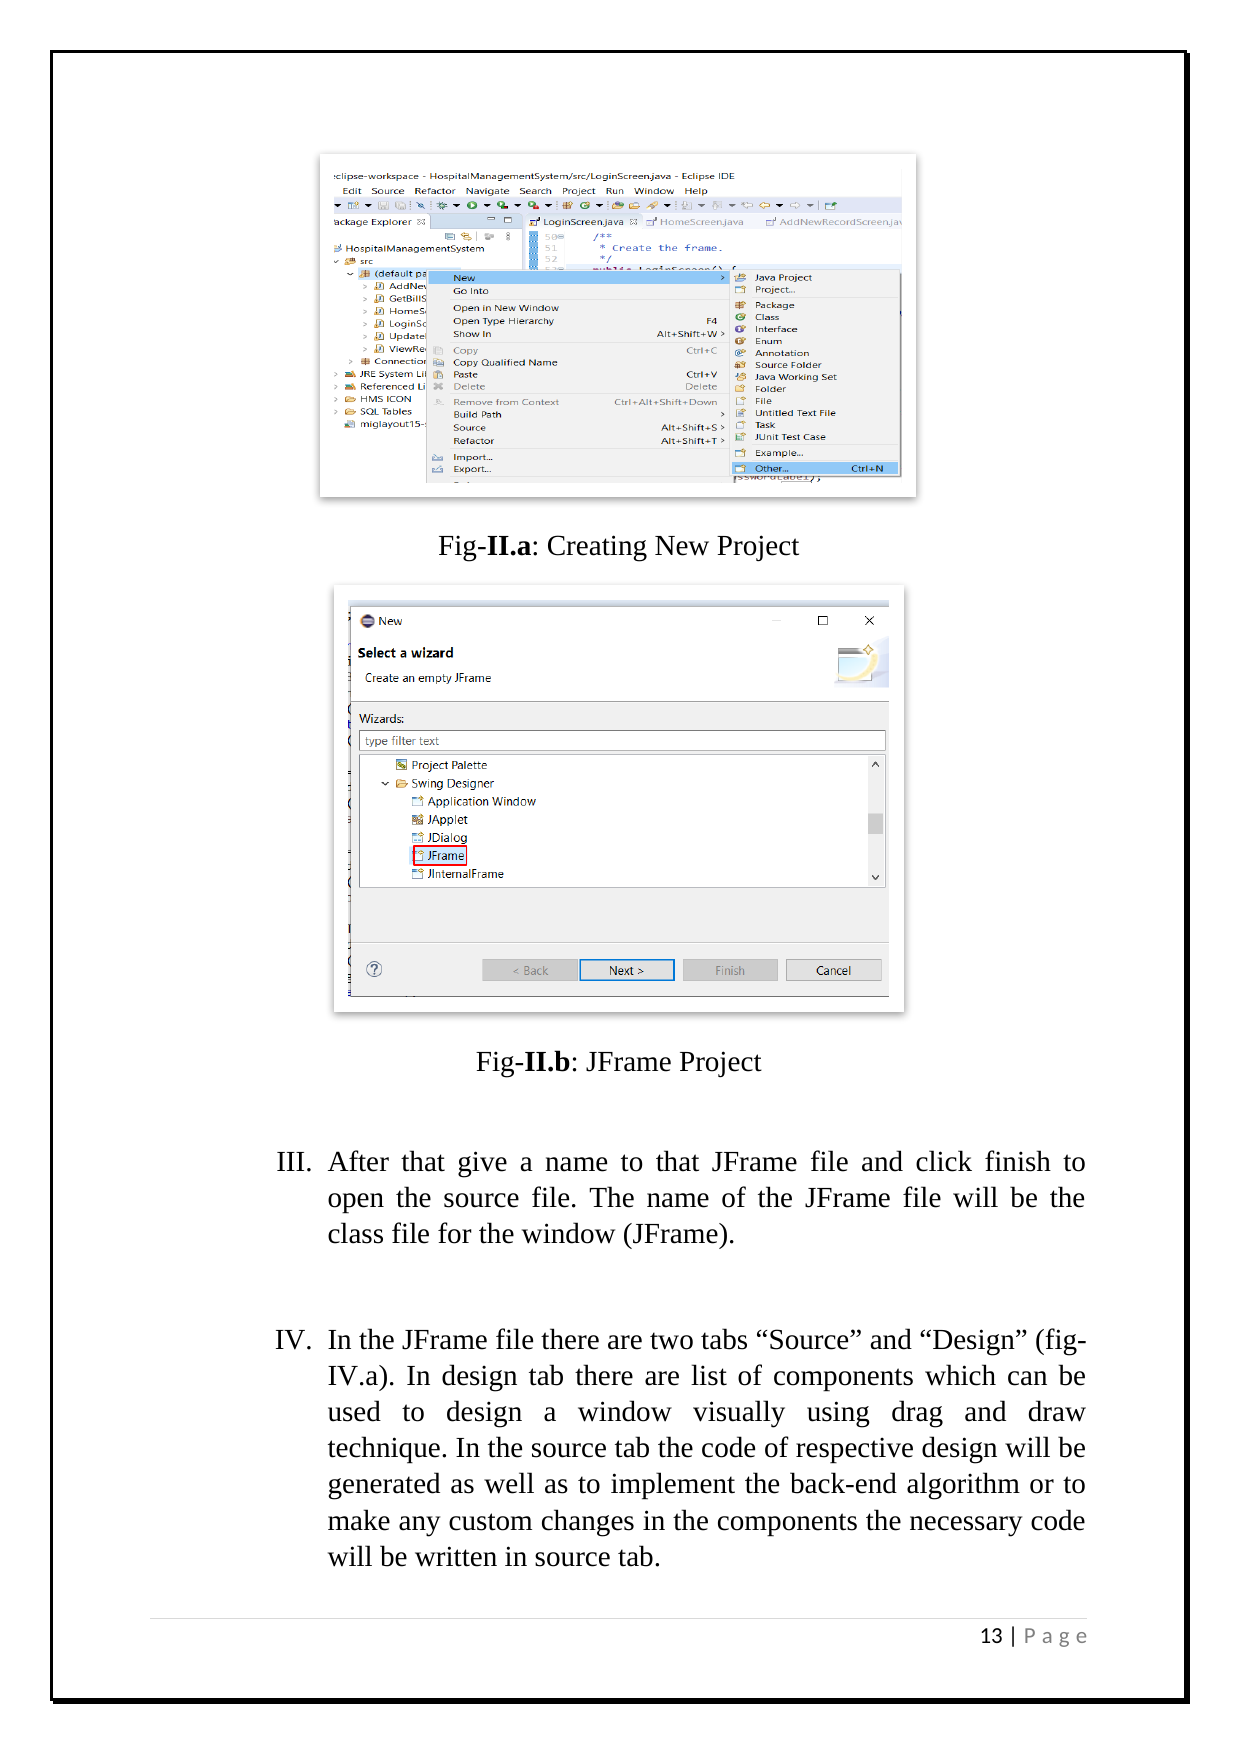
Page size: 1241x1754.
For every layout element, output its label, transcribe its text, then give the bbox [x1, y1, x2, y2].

list In the JFrame file there are two tabs “Source” and “Design” (fig-IV.a). In design tab there are list of components which can be used to design a window visually using drag and draw technique. In the source tab the code of respective design will be generated as well as to implement the back-end algorithm or to make any custom changes in the components the necessary code will be written in source tab. [312, 1322, 1087, 1572]
text Fig-II.a: Creating New Project [150, 528, 1087, 562]
picture [334, 169, 902, 483]
picture [348, 600, 889, 997]
text Fig-II.b: JFrame Project [150, 1044, 1087, 1077]
list After that give a name to that JFrame file and click finish to open the source file. The name of the JFrame file will be the class file for the window (JFrame). [312, 1144, 1087, 1250]
